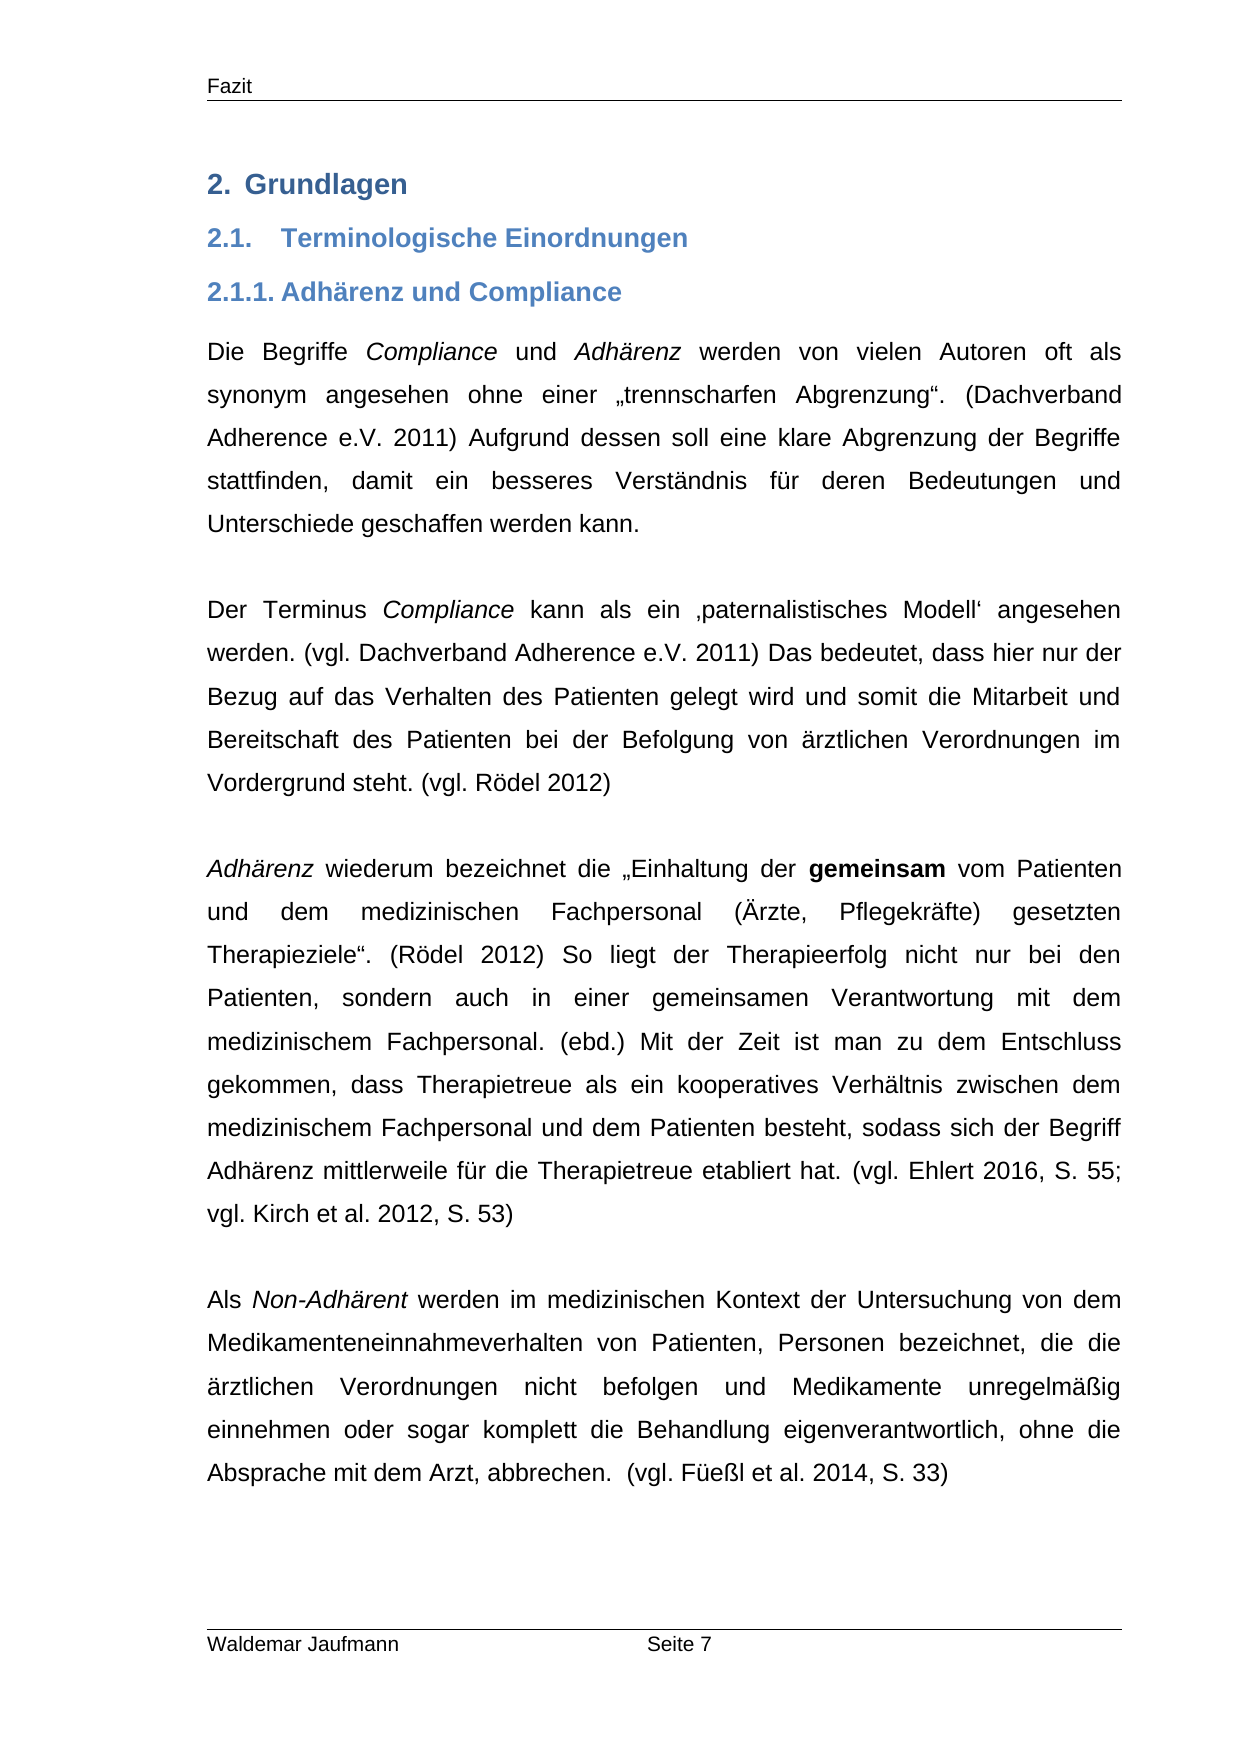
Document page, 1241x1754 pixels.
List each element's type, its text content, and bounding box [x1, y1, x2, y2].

text Adhärenz wiederum bezeichnet die „Einhaltung der gemeinsam vom Patienten und dem medizinischen Fachpersonal (Ärzte, Pflegekräfte) gesetzten Therapieziele“. (Rödel 2012) So liegt der Therapieerfolg nicht nur bei den Patienten, sondern auch in einer gemeinsamen Verantwortung mit dem medizinischem Fachpersonal. (ebd.) Mit der Zeit ist man zu dem Entschluss gekommen, dass Therapietreue als ein kooperatives Verhältnis zwischen dem medizinischem Fachpersonal und dem Patienten besteht, sodass sich der Begriff Adhärenz mittlerweile für die Therapietreue etabliert hat. (vgl. Ehlert 2016, S. 55; vgl. Kirch et al. 2012, S. 53) [207, 854, 1122, 1228]
text Der Terminus Compliance kann als ein ‚paternalistisches Modell‘ angesehen werden. (vgl. Dachverband Adherence e.V. 2011) Das bedeutet, dass hier nur der Bezug auf das Verhalten des Patienten gelegt wird und somit die Mitarbeit und Bereitschaft des Patienten bei der Befolgung von ärztlichen Verordnungen im Vordergrund steht. (vgl. Rödel 2012) [207, 595, 1122, 796]
subtitle Adhärenz und Compliance [207, 274, 1122, 308]
text Als Non-Adhärent werden im medizinischen Kontext der Untersuchung von dem Medikamenteneinnahmeverhalten von Patienten, Personen bezeichnet, die die ärztlichen Verordnungen nicht befolgen und Medikamente unregelmäßig einnehmen oder sogar komplett die Behandlung eigenverantwortlich, ohne die Absprache mit dem Arzt, abbrechen. (vgl. Füeßl et al. 2014, S. 33) [207, 1285, 1122, 1486]
subtitle Terminologische Einordnungen [207, 222, 1122, 253]
text Die Begriffe Compliance und Adhärenz werden von vielen Autoren oft als synonym angesehen ohne einer „trennscharfen Abgrenzung“. (Dachverband Adherence e.V. 2011) Aufgrund dessen soll eine klare Abgrenzung der Begriffe stattfinden, damit ein besseres Verständnis für deren Bedeutungen und Unterschiede geschaffen werden kann. [207, 336, 1122, 538]
subtitle Grundlagen [207, 168, 1122, 201]
